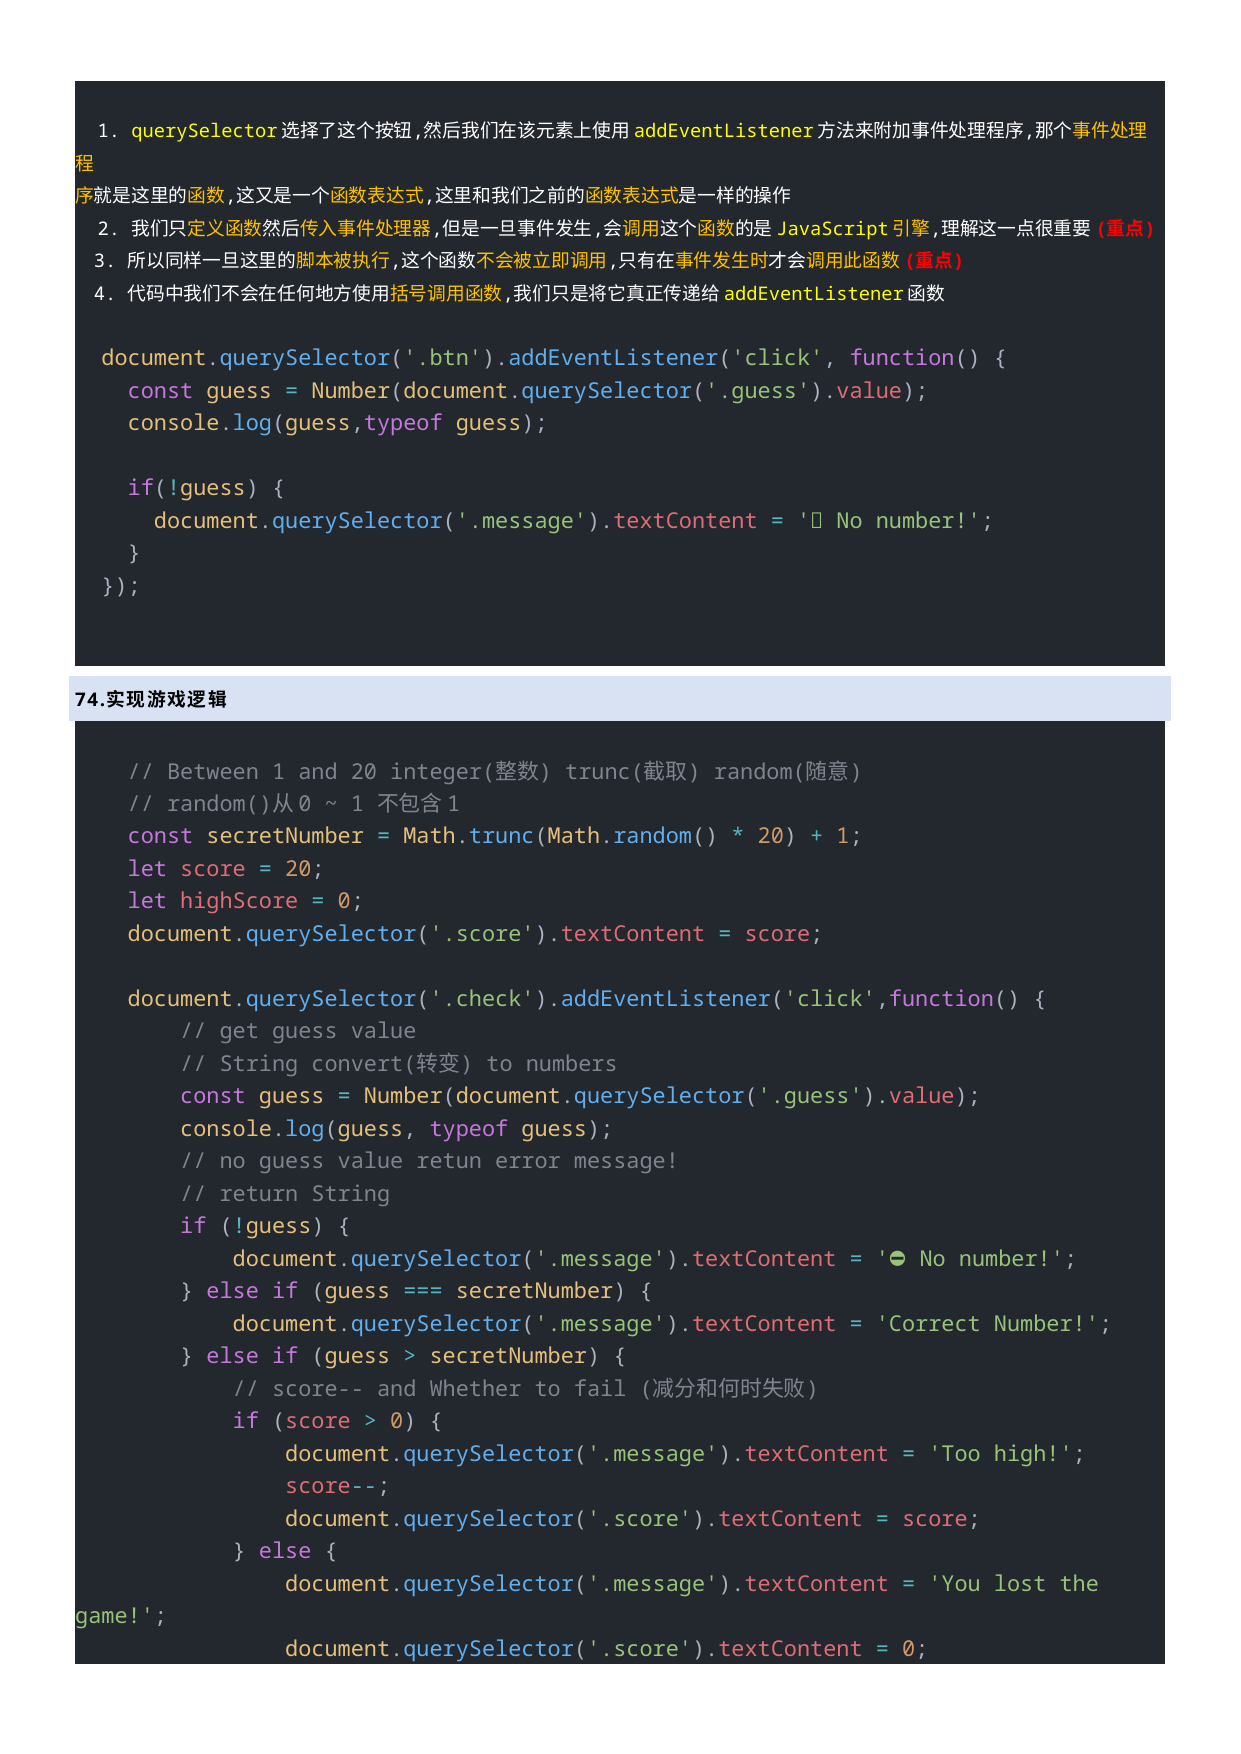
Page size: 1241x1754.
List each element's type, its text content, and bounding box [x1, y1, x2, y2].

text // String convert(转变) to numbers [75, 1046, 1165, 1079]
text document.querySelector('.message').textContent = '🚗 No number!'; [75, 503, 1165, 536]
text 3. 所以同样一旦这里的脚本被执行,这个函数不会被立即调用,只有在事件发生时才会调用此函数 (重点) [75, 243, 1165, 276]
text // score-- and Whether to fail (减分和何时失败) [75, 1371, 1165, 1404]
text // get guess value [75, 1014, 1165, 1046]
text } else if (guess === secretNumber) { [75, 1274, 1165, 1306]
text // Between 1 and 20 integer(整数) trunc(截取) random(随意) [75, 754, 1165, 786]
text // no guess value retun error message! [75, 1144, 1165, 1176]
text const guess = Number(document.querySelector('.guess').value); [75, 373, 1165, 406]
text const secretNumber = Math.trunc(Math.random() * 20) + 1; [75, 819, 1165, 851]
text console.log(guess, typeof guess); [75, 1111, 1165, 1144]
text } [75, 536, 1165, 568]
text const guess = Number(document.querySelector('.guess').value); [75, 1079, 1165, 1111]
text 4. 代码中我们不会在任何地方使用括号调用函数,我们只是将它真正传递给addEventListener函数 [75, 276, 1165, 308]
text 序就是这里的函数,这又是一个函数表达式,这里和我们之前的函数表达式是一样的操作 [75, 178, 1165, 211]
text // return String [75, 1176, 1165, 1209]
text document.querySelector('.score').textContent = 0; [75, 1631, 1165, 1664]
text 1. querySelector选择了这个按钮,然后我们在该元素上使用addEventListener方法来附加事件处理程序,那个事件处理程 [75, 81, 1165, 178]
text document.querySelector('.btn').addEventListener('click', function() { [75, 341, 1165, 373]
text let score = 20; [75, 851, 1165, 884]
text score--; [75, 1469, 1165, 1501]
text document.querySelector('.message').textContent = 'Correct Number!'; [75, 1306, 1165, 1339]
subtitle 74.实现游戏逻辑 [75, 683, 1165, 715]
text if (!guess) { [75, 1209, 1165, 1241]
text console.log(guess,typeof guess); [75, 406, 1165, 438]
text let highScore = 0; [75, 884, 1165, 916]
text }); [75, 568, 1165, 601]
text document.querySelector('.message').textContent = '⛔️ No number!'; [75, 1241, 1165, 1274]
text } else { [75, 1534, 1165, 1566]
text if(!guess) { [75, 471, 1165, 503]
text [75, 1501, 1165, 1534]
text 2. 我们只定义函数然后传入事件处理器,但是一旦事件发生,会调用这个函数的是JavaScript引擎,理解这一点很重要 (重点) [75, 211, 1165, 243]
text if (score > 0) { [75, 1404, 1165, 1436]
text document.querySelector('.score').textContent = score; [75, 916, 1165, 949]
text document.querySelector('.message').textContent = 'You lost the game!'; [75, 1566, 1165, 1631]
text document.querySelector('.check').addEventListener('click',function() { [75, 981, 1165, 1014]
text } else if (guess > secretNumber) { [75, 1339, 1165, 1371]
text document.querySelector('.message').textContent = 'Too high!'; [75, 1436, 1165, 1469]
text // random()从0 ~ 1 不包含1 [75, 786, 1165, 819]
